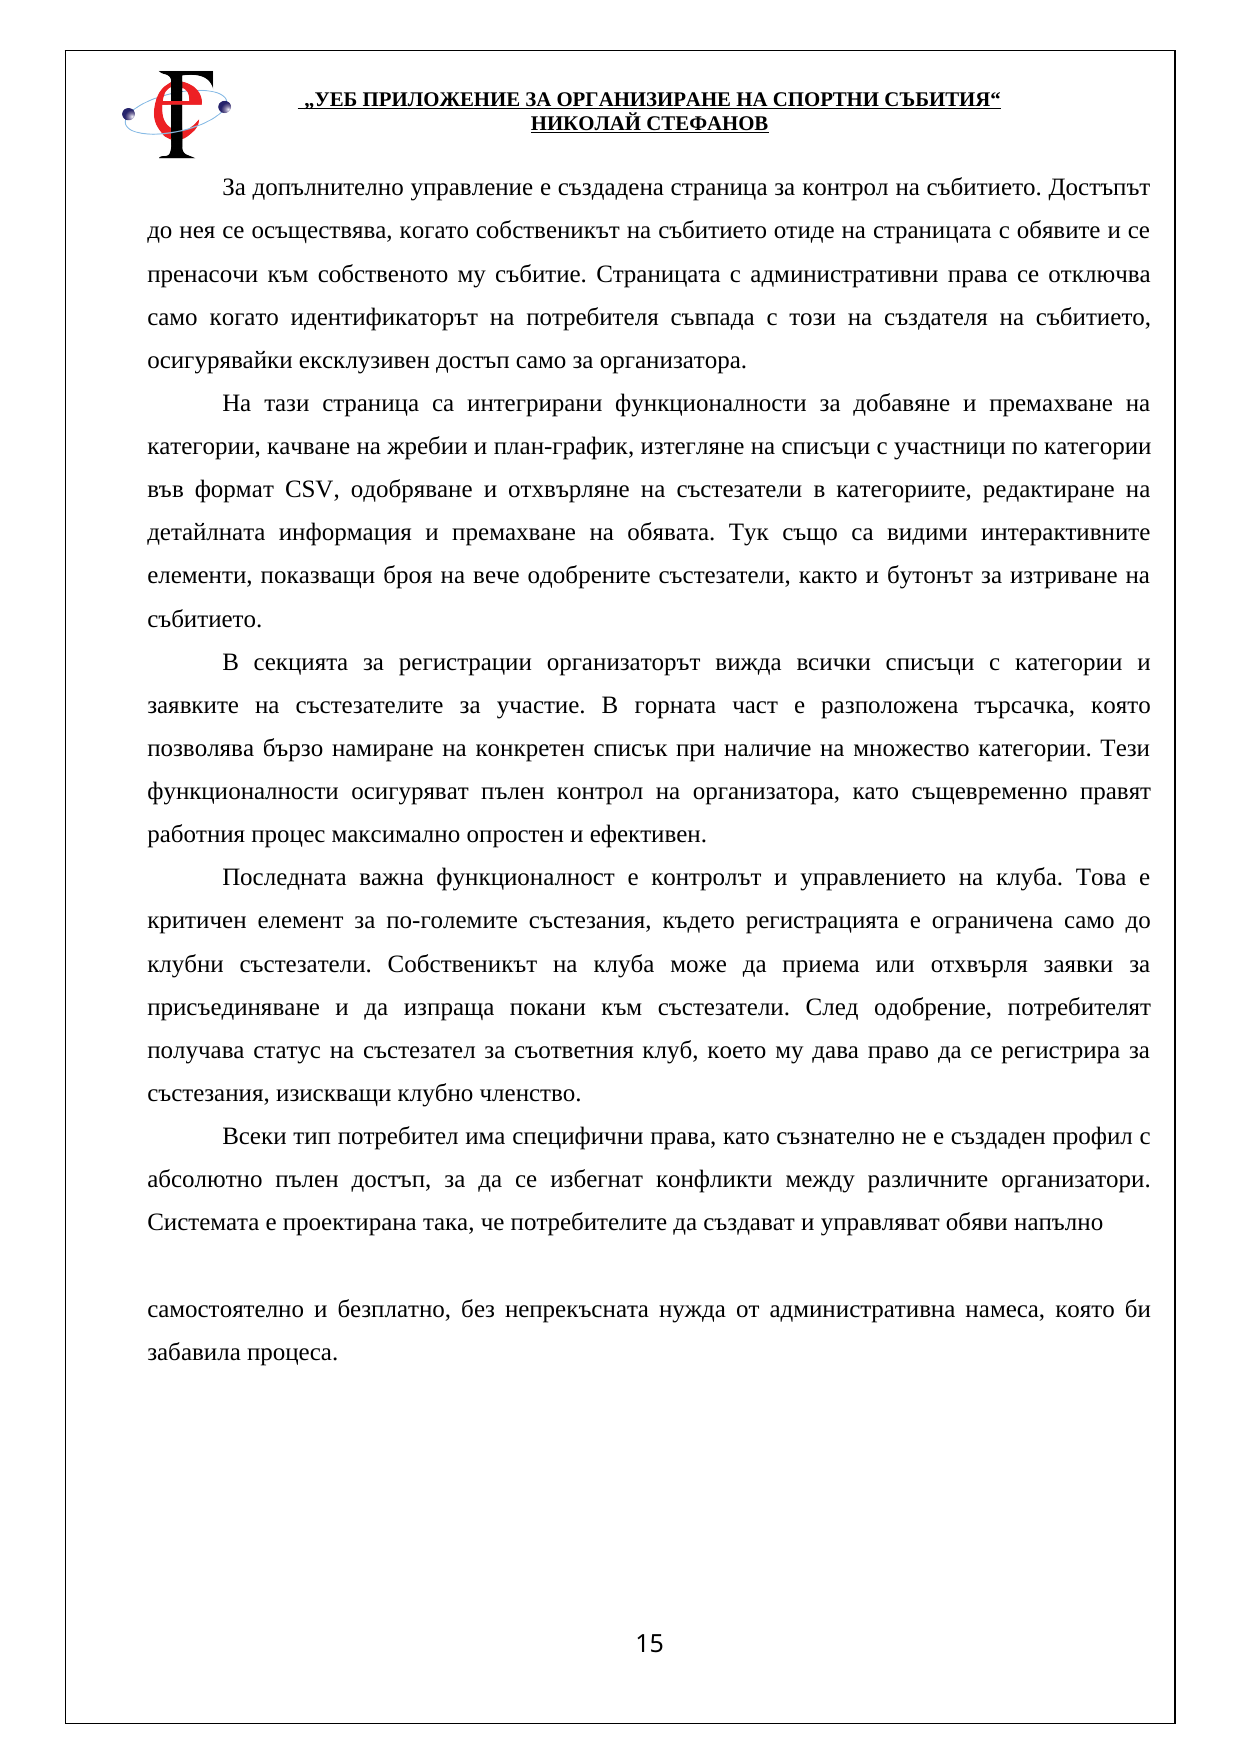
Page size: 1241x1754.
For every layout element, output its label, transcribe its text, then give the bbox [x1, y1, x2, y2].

text На тази страница са интегрирани функционалности за добавяне и премахване на категории, качване на жребии и план-график, изтегляне на списъци с участници по категории във формат CSV, одобряване и отхвърляне на състезатели в категориите, редактиране на детайлната информация и премахване на обявата. Тук също са видими интерактивните елементи, показващи броя на вече одобрените състезатели, както и бутонът за изтриване на събитието. В секцията за регистрации организаторът вижда всички списъци с категории и заявките на състезателите за участие. В горната част е разположена търсачка, която позволява бързо намиране на конкретен списък при наличие на множество категории. Тези функционалности осигуряват пълен контрол на организатора, като същевременно правят работния процес максимално опростен и ефективен. [147, 388, 1152, 848]
text Последната важна функционалност е контролът и управлението на клуба. Това е критичен елемент за по-големите състезания, където регистрацията е ограничена само до клубни състезатели. Собственикът на клуба може да приема или отхвърля заявки за присъединяване и да изпраща покани към състезатели. След одобрение, потребителят получава статус на състезател за съответния клуб, което му дава право да се регистрира за състезания, изискващи клубно членство. [147, 862, 1152, 1107]
text За допълнително управление е създадена страница за контрол на събитието. Достъпът до нея се осъществява, когато собственикът на събитието отиде на страницата с обявите и се пренасочи към собственото му събитие. Страницата с административни права се отключва само когато идентификаторът на потребителя съвпада с този на създателя на събитието, осигурявайки ексклузивен достъп само за организатора. [147, 172, 1152, 374]
text Всеки тип потребител има специфични права, като съзнателно не е създаден профил с абсолютно пълен достъп, за да се избегнат конфликти между различните организатори. Системата е проектирана така, че потребителите да създават и управляват обяви напълно [147, 1121, 1152, 1236]
text самостоятелно и безплатно, без непрекъсната нужда от административна намеса, която би забавила процеса. [147, 1294, 1152, 1366]
picture [117, 57, 236, 172]
